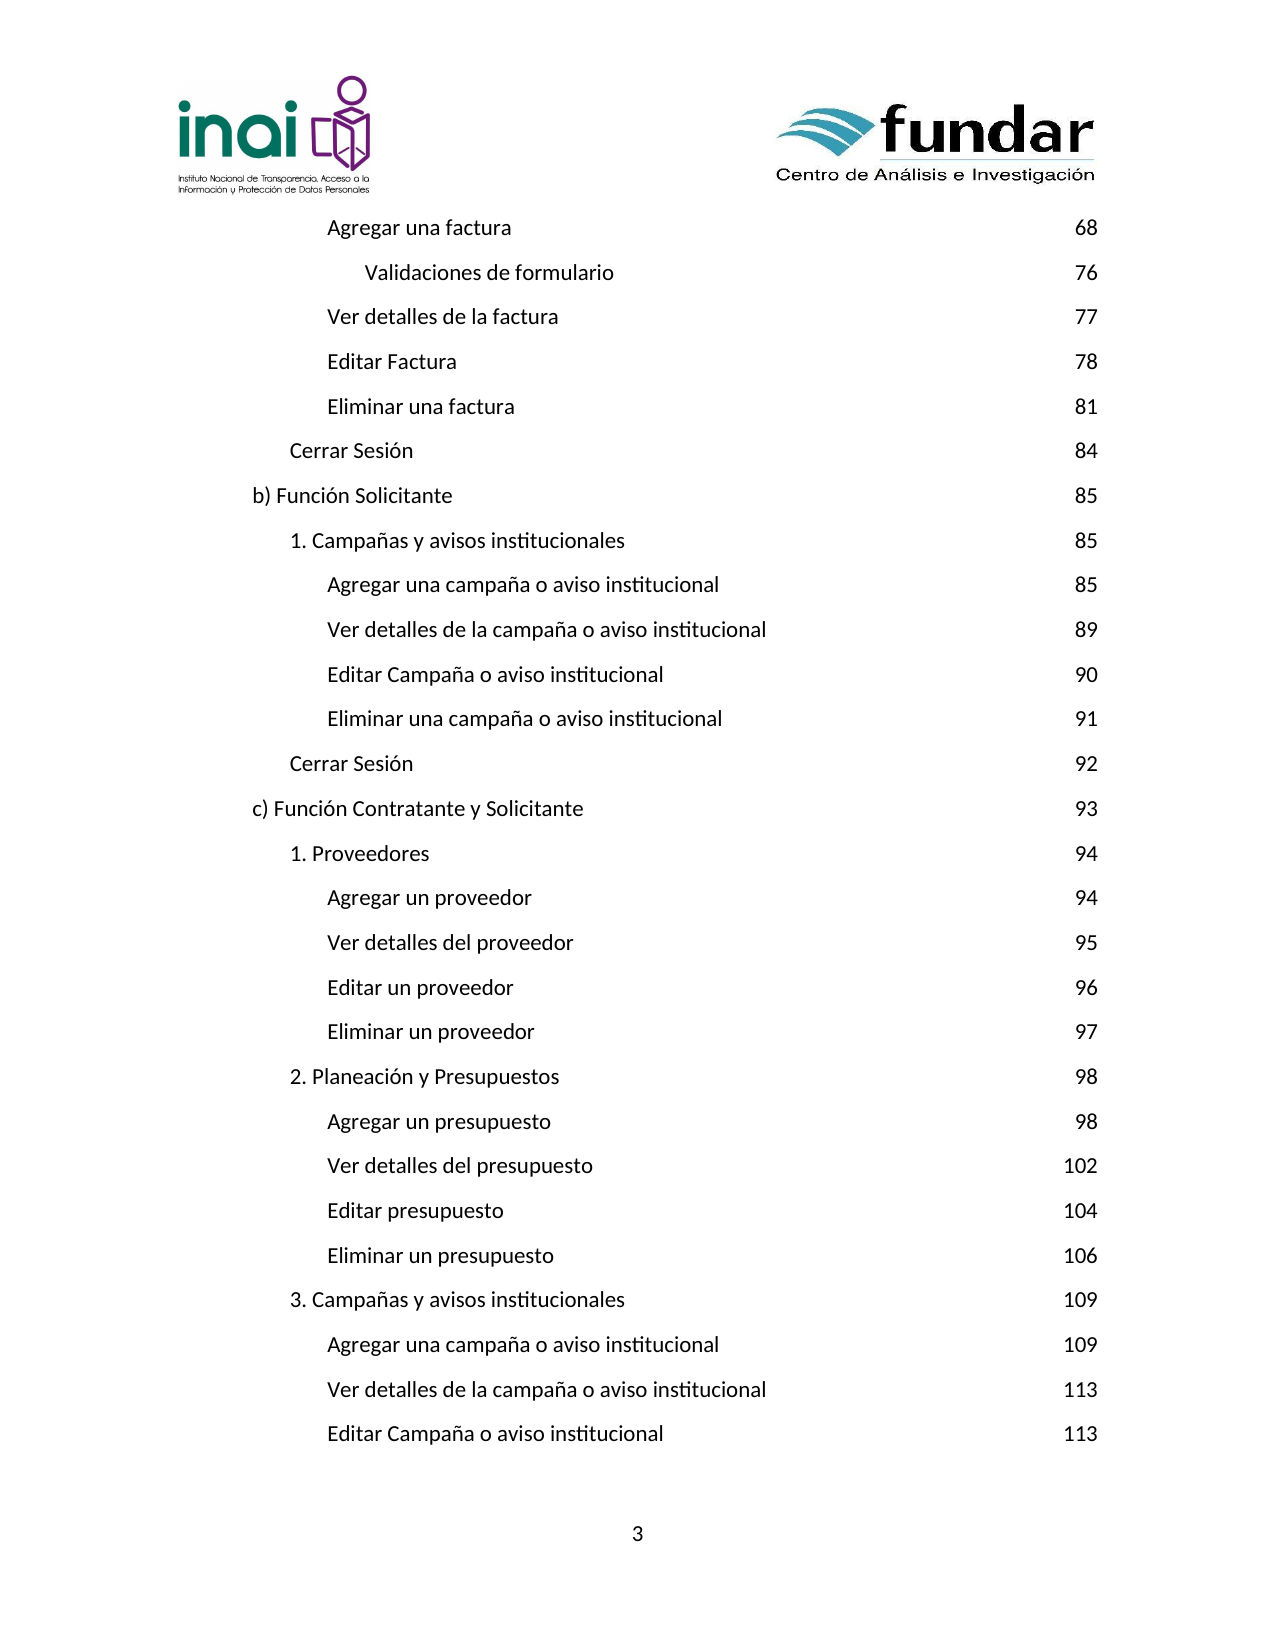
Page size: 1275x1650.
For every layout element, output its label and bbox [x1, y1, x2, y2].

picture [773, 100, 1099, 186]
picture [177, 75, 371, 195]
